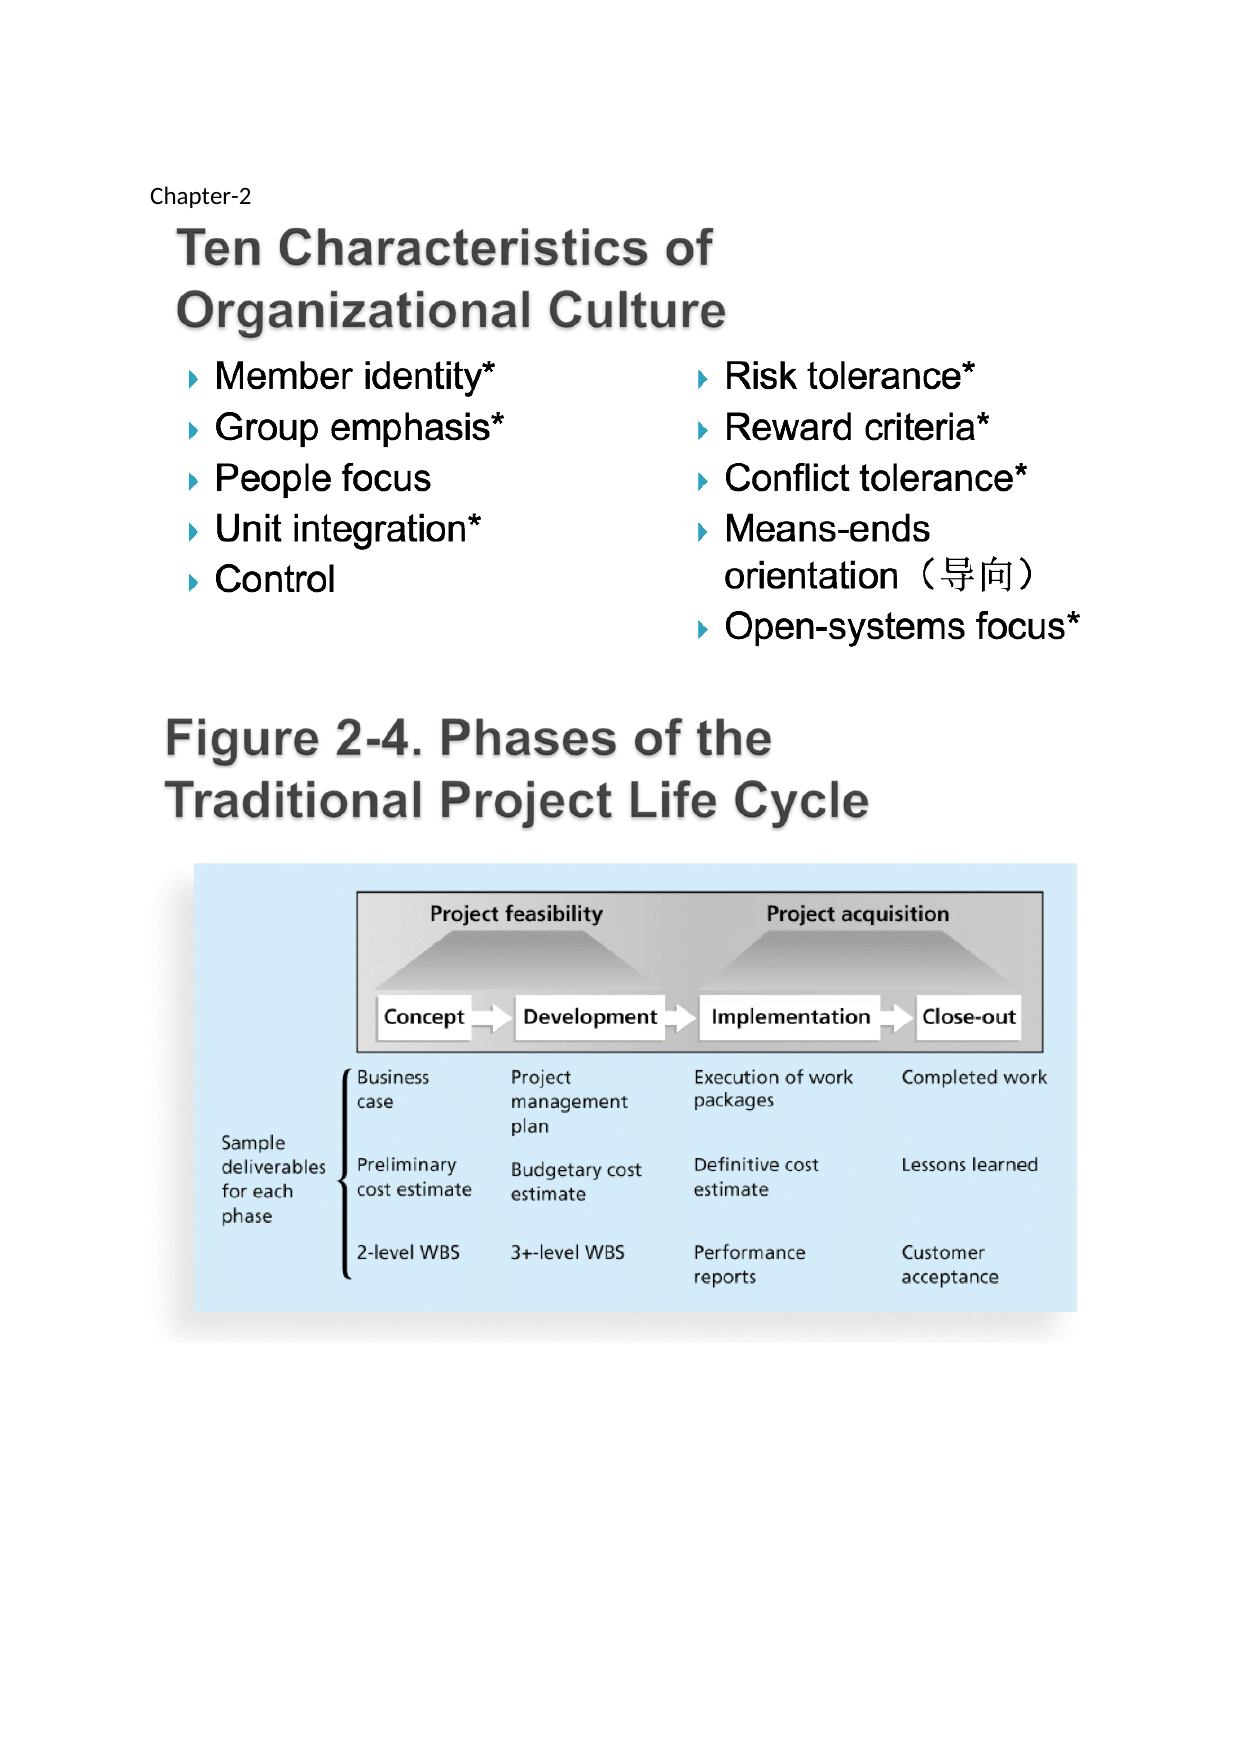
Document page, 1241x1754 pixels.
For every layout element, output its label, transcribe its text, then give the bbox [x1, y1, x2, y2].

picture [150, 704, 1090, 1343]
text Chapter-2 [150, 181, 1090, 211]
picture [150, 211, 1090, 674]
